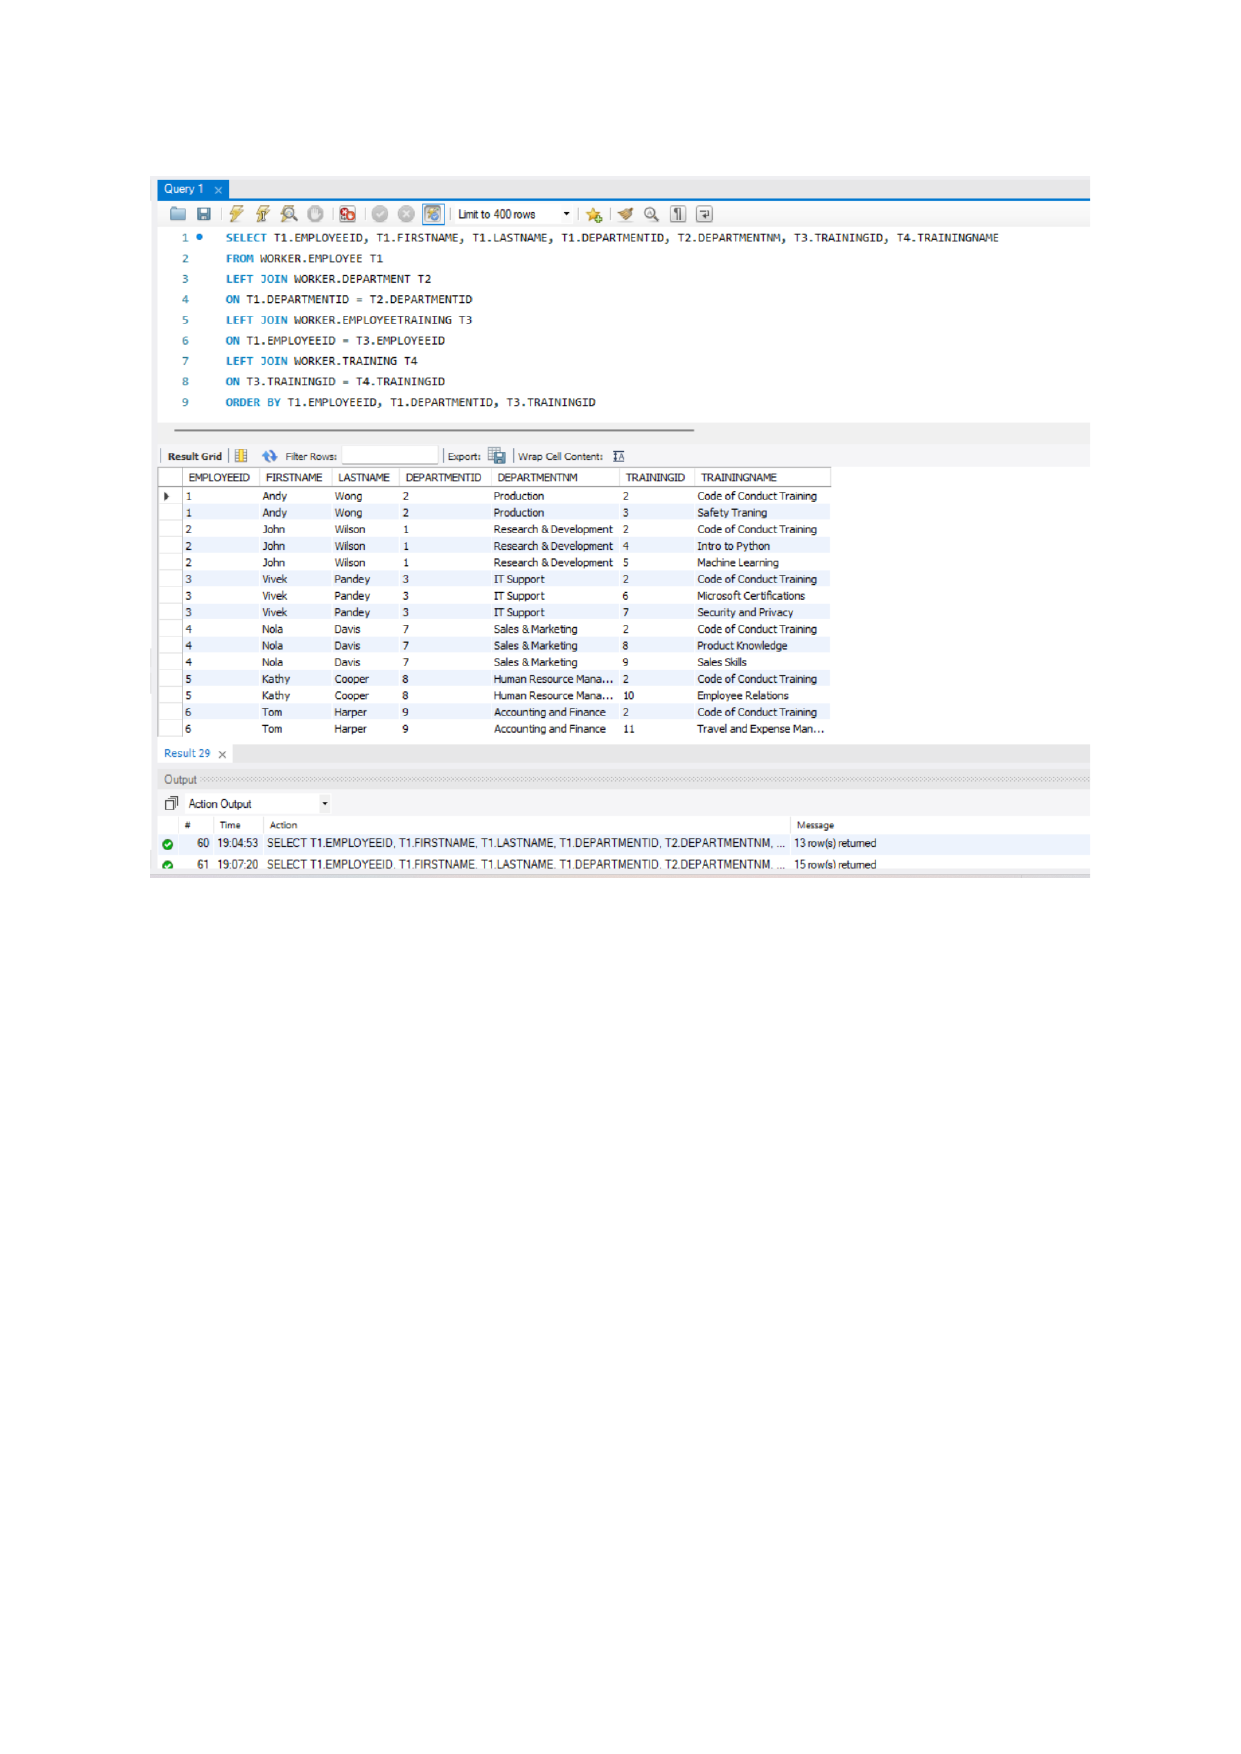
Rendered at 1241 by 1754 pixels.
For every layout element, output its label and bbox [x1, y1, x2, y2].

picture [150, 176, 1091, 878]
